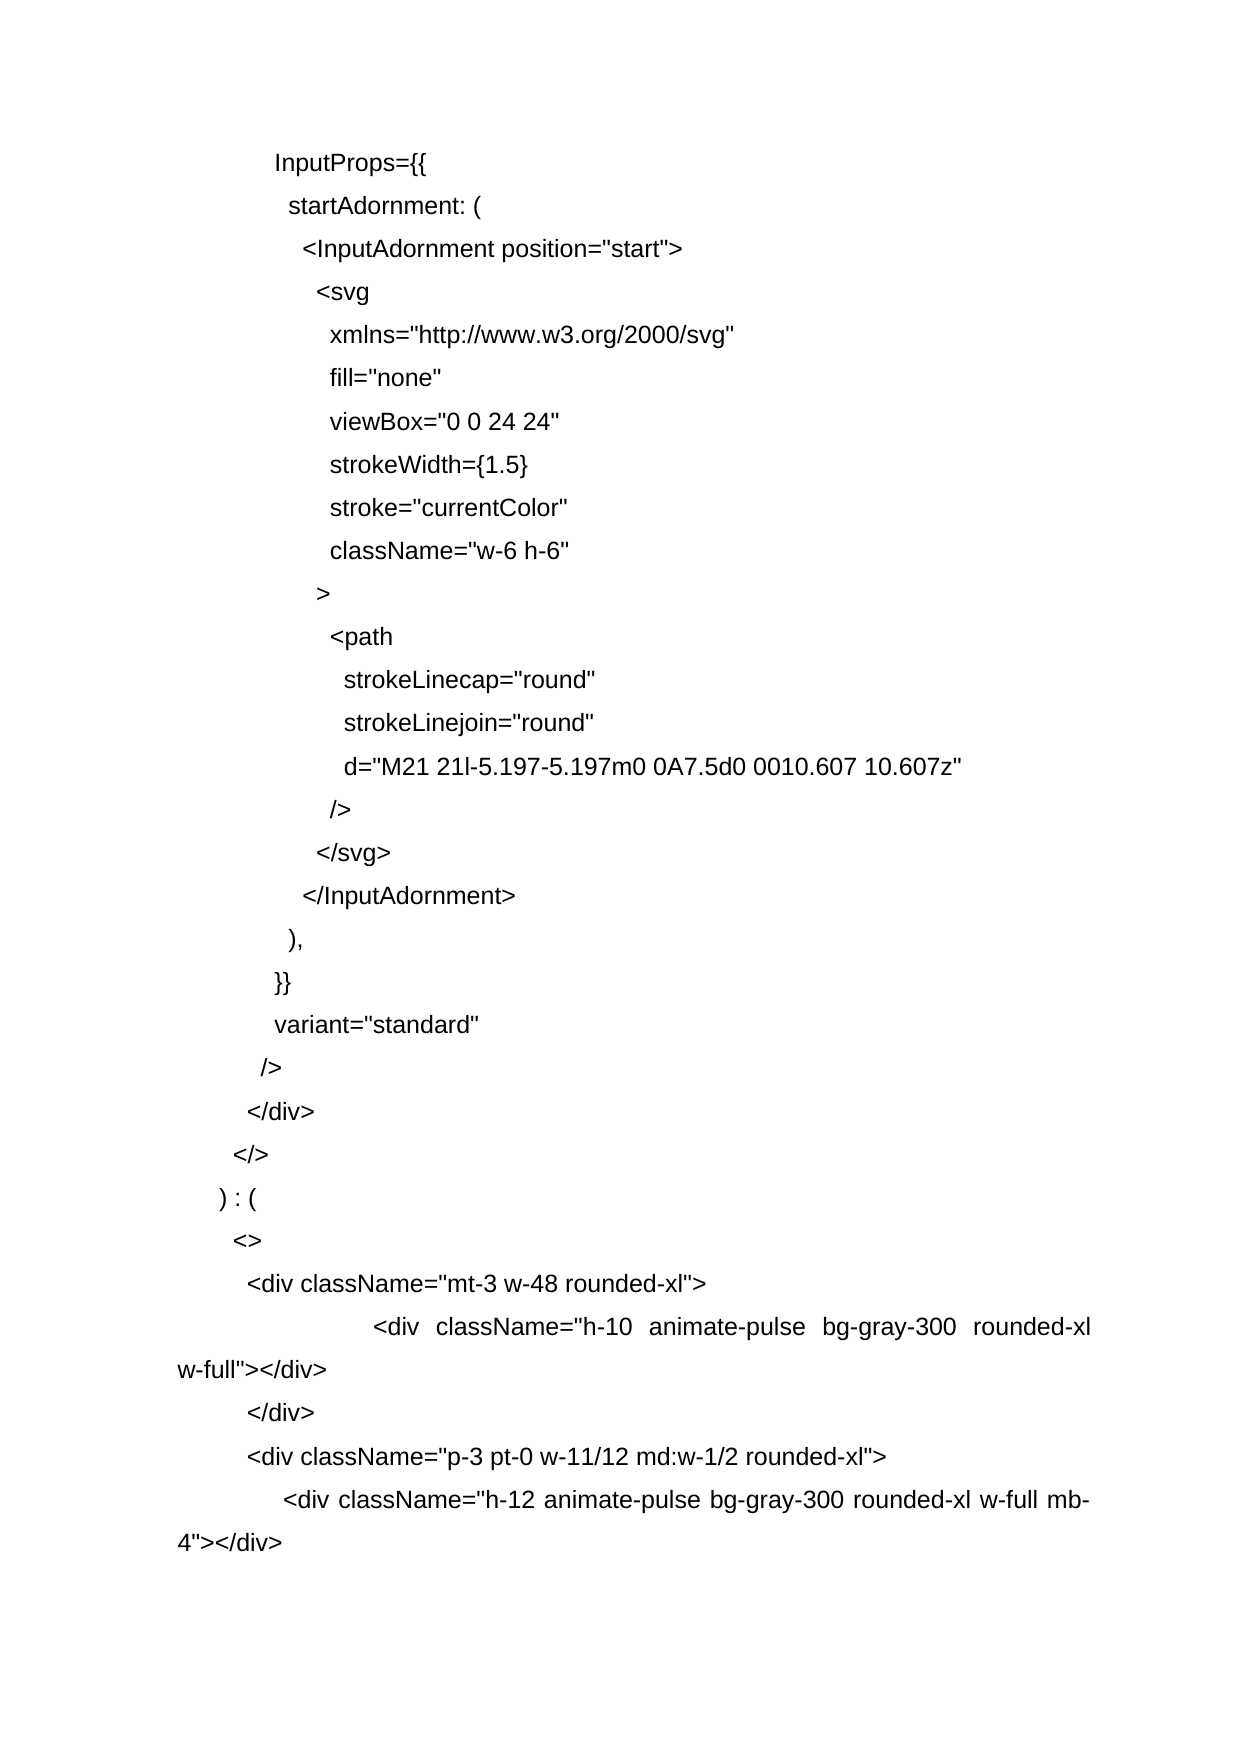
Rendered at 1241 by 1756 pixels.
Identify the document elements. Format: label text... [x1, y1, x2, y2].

text strokeWidth={1.5} [177, 449, 1092, 478]
text <div className="p-3 pt-0 w-11/12 md:w-1/2 rounded-xl"> [177, 1441, 1092, 1470]
text <div className="mt-3 w-48 rounded-xl"> [177, 1269, 1092, 1298]
text ) : ( [177, 1183, 1092, 1211]
text fill="none" [177, 363, 1092, 392]
text </div> [177, 1096, 1092, 1125]
text xmlns="http://www.w3.org/2000/svg" [177, 320, 1092, 349]
text strokeLinejoin="round" [177, 708, 1092, 737]
text </div> [177, 1398, 1092, 1427]
text startAdornment: ( [177, 191, 1092, 219]
text <> [177, 1226, 1092, 1254]
text variant="standard" [177, 1010, 1092, 1039]
text > [177, 579, 1092, 608]
text }} [177, 967, 1092, 996]
text d="M21 21l-5.197-5.197m0 0A7.5d0 0010.607 10.607z" [177, 751, 1092, 780]
text <svg [177, 277, 1092, 306]
text <path [177, 622, 1092, 651]
text /> [177, 794, 1092, 823]
text </InputAdornment> [177, 881, 1092, 909]
text InputProps={{ [177, 148, 1092, 176]
text className="w-6 h-6" [177, 536, 1092, 564]
text /> [177, 1053, 1092, 1082]
text <InputAdornment position="start"> [177, 234, 1092, 263]
text </svg> [177, 838, 1092, 866]
text <div className="h-12 animate-pulse bg-gray-300 rounded-xl w-full mb-4"></div> [177, 1484, 1092, 1556]
text <div className="h-10 animate-pulse bg-gray-300 rounded-xl w-full"></div> [177, 1312, 1092, 1384]
text ), [177, 924, 1092, 953]
text </> [177, 1139, 1092, 1168]
text strokeLinecap="round" [177, 665, 1092, 694]
text stroke="currentColor" [177, 493, 1092, 521]
text viewBox="0 0 24 24" [177, 406, 1092, 435]
